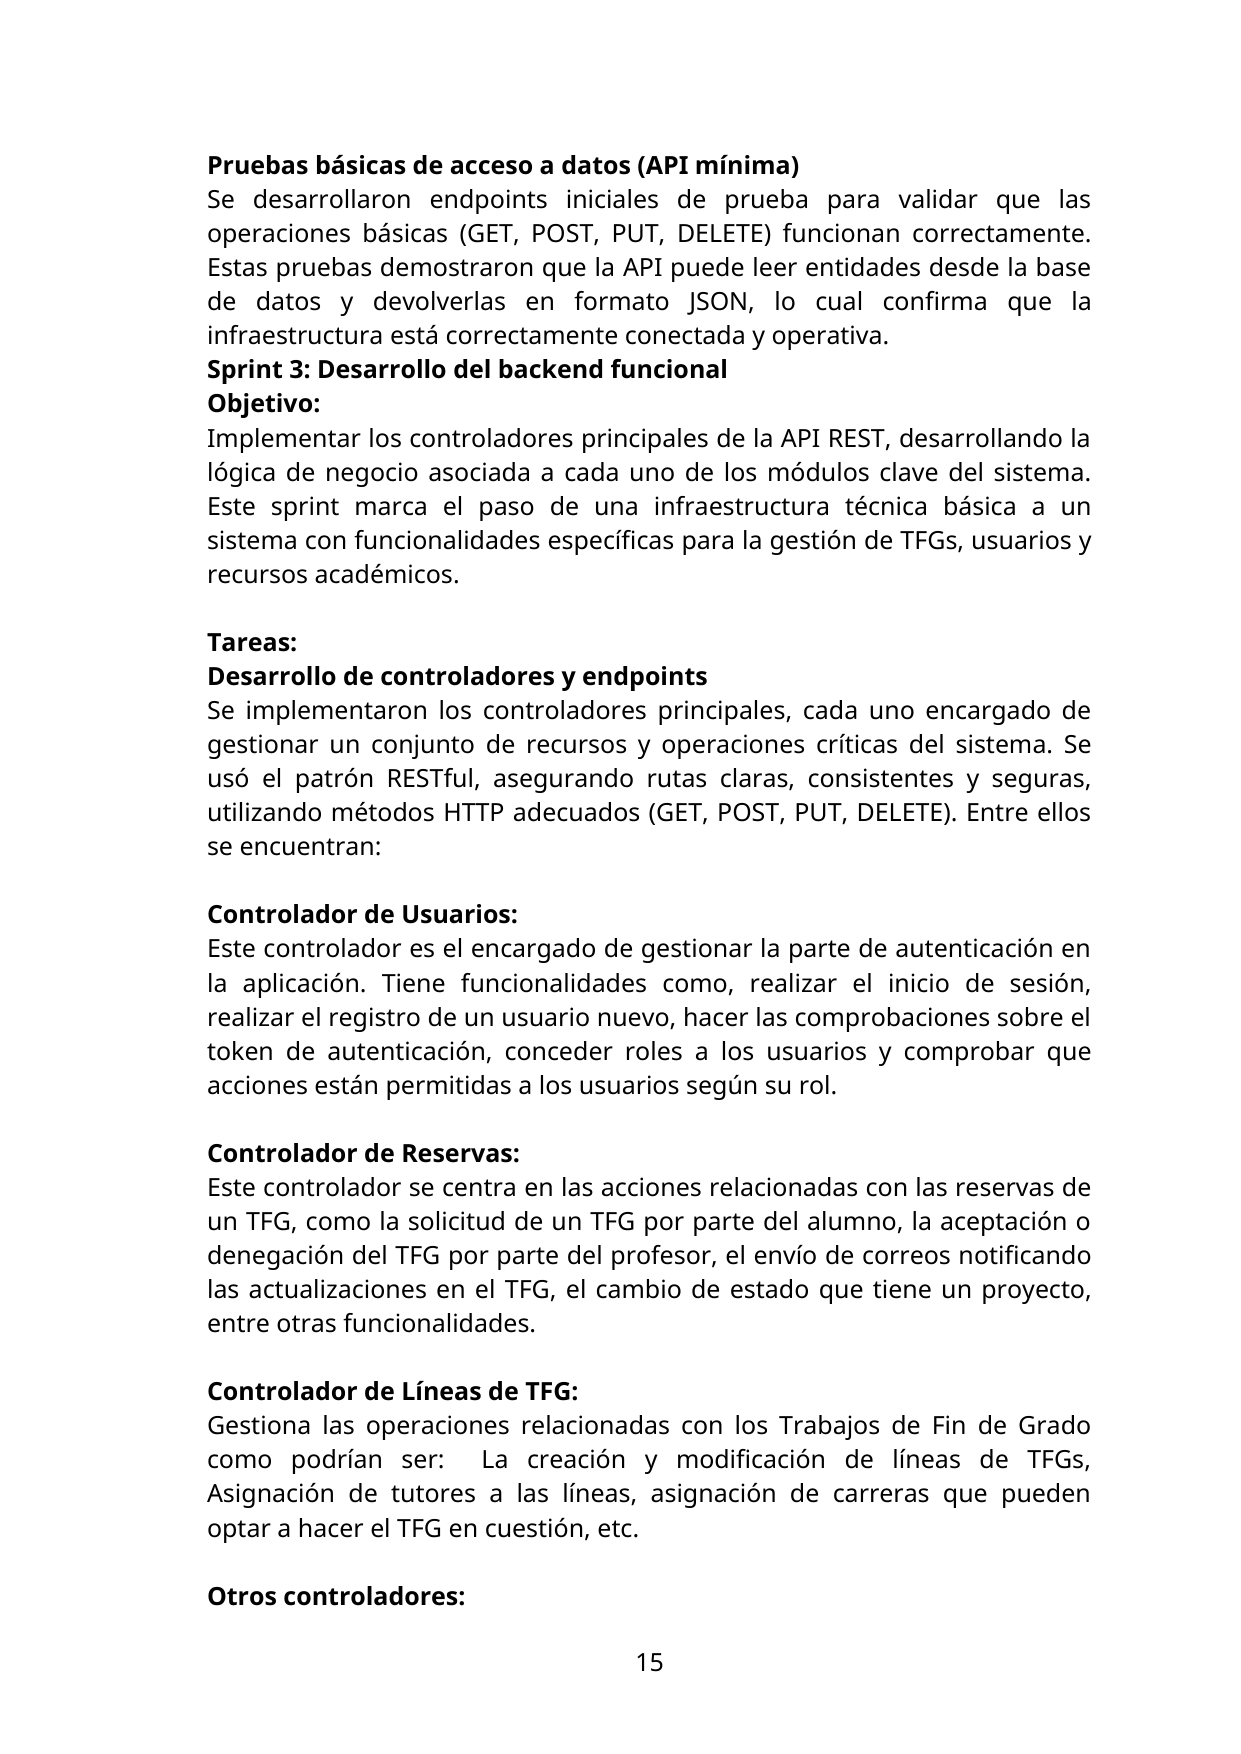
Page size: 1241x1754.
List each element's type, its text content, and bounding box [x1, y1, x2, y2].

text Este controlador es el encargado de gestionar la parte de autenticación en la aplicación. Tiene funcionalidades como, realizar el inicio de sesión, realizar el registro de un usuario nuevo, hacer las comprobaciones sobre el token de autenticación, conceder roles a los usuarios y comprobar que acciones están permitidas a los usuarios según su rol. [207, 931, 1092, 1101]
text Este controlador se centra en las acciones relacionadas con las reservas de un TFG, como la solicitud de un TFG por parte del alumno, la aceptación o denegación del TFG por parte del profesor, el envío de correos notificando las actualizaciones en el TFG, el cambio de estado que tiene un proyecto, entre otras funcionalidades. [207, 1169, 1092, 1340]
text Controlador de Reservas: [207, 1136, 1092, 1169]
text Controlador de Usuarios: [207, 897, 1092, 931]
text Se implementaron los controladores principales, cada uno encargado de gestionar un conjunto de recursos y operaciones críticas del sistema. Se usó el patrón RESTful, asegurando rutas claras, consistentes y seguras, utilizando métodos HTTP adecuados (GET, POST, PUT, DELETE). Entre ellos se encuentran: [207, 693, 1092, 863]
text Sprint 3: Desarrollo del backend funcional [207, 352, 1092, 386]
text Otros controladores: [207, 1544, 1092, 1612]
text Controlador de Líneas de TFG: [207, 1374, 1092, 1408]
text Implementar los controladores principales de la API REST, desarrollando la lógica de negocio asociada a cada uno de los módulos clave del sistema. Este sprint marca el paso de una infraestructura técnica básica a un sistema con funcionalidades específicas para la gestión de TFGs, usuarios y recursos académicos. [207, 420, 1092, 591]
text Gestiona las operaciones relacionadas con los Trabajos de Fin de Grado como podrían ser: La creación y modificación de líneas de TFGs, Asignación de tutores a las líneas, asignación de carreras que pueden optar a hacer el TFG en cuestión, etc. [207, 1408, 1092, 1544]
text Se desarrollaron endpoints iniciales de prueba para validar que las operaciones básicas (GET, POST, PUT, DELETE) funcionan correctamente. Estas pruebas demostraron que la API puede leer entidades desde la base de datos y devolverlas en formato JSON, lo cual confirma que la infraestructura está correctamente conectada y operativa. [207, 182, 1092, 352]
text Pruebas básicas de acceso a datos (API mínima) [207, 148, 1092, 182]
text Tareas: Desarrollo de controladores y endpoints [207, 624, 1092, 693]
text Objetivo: [207, 386, 1092, 420]
